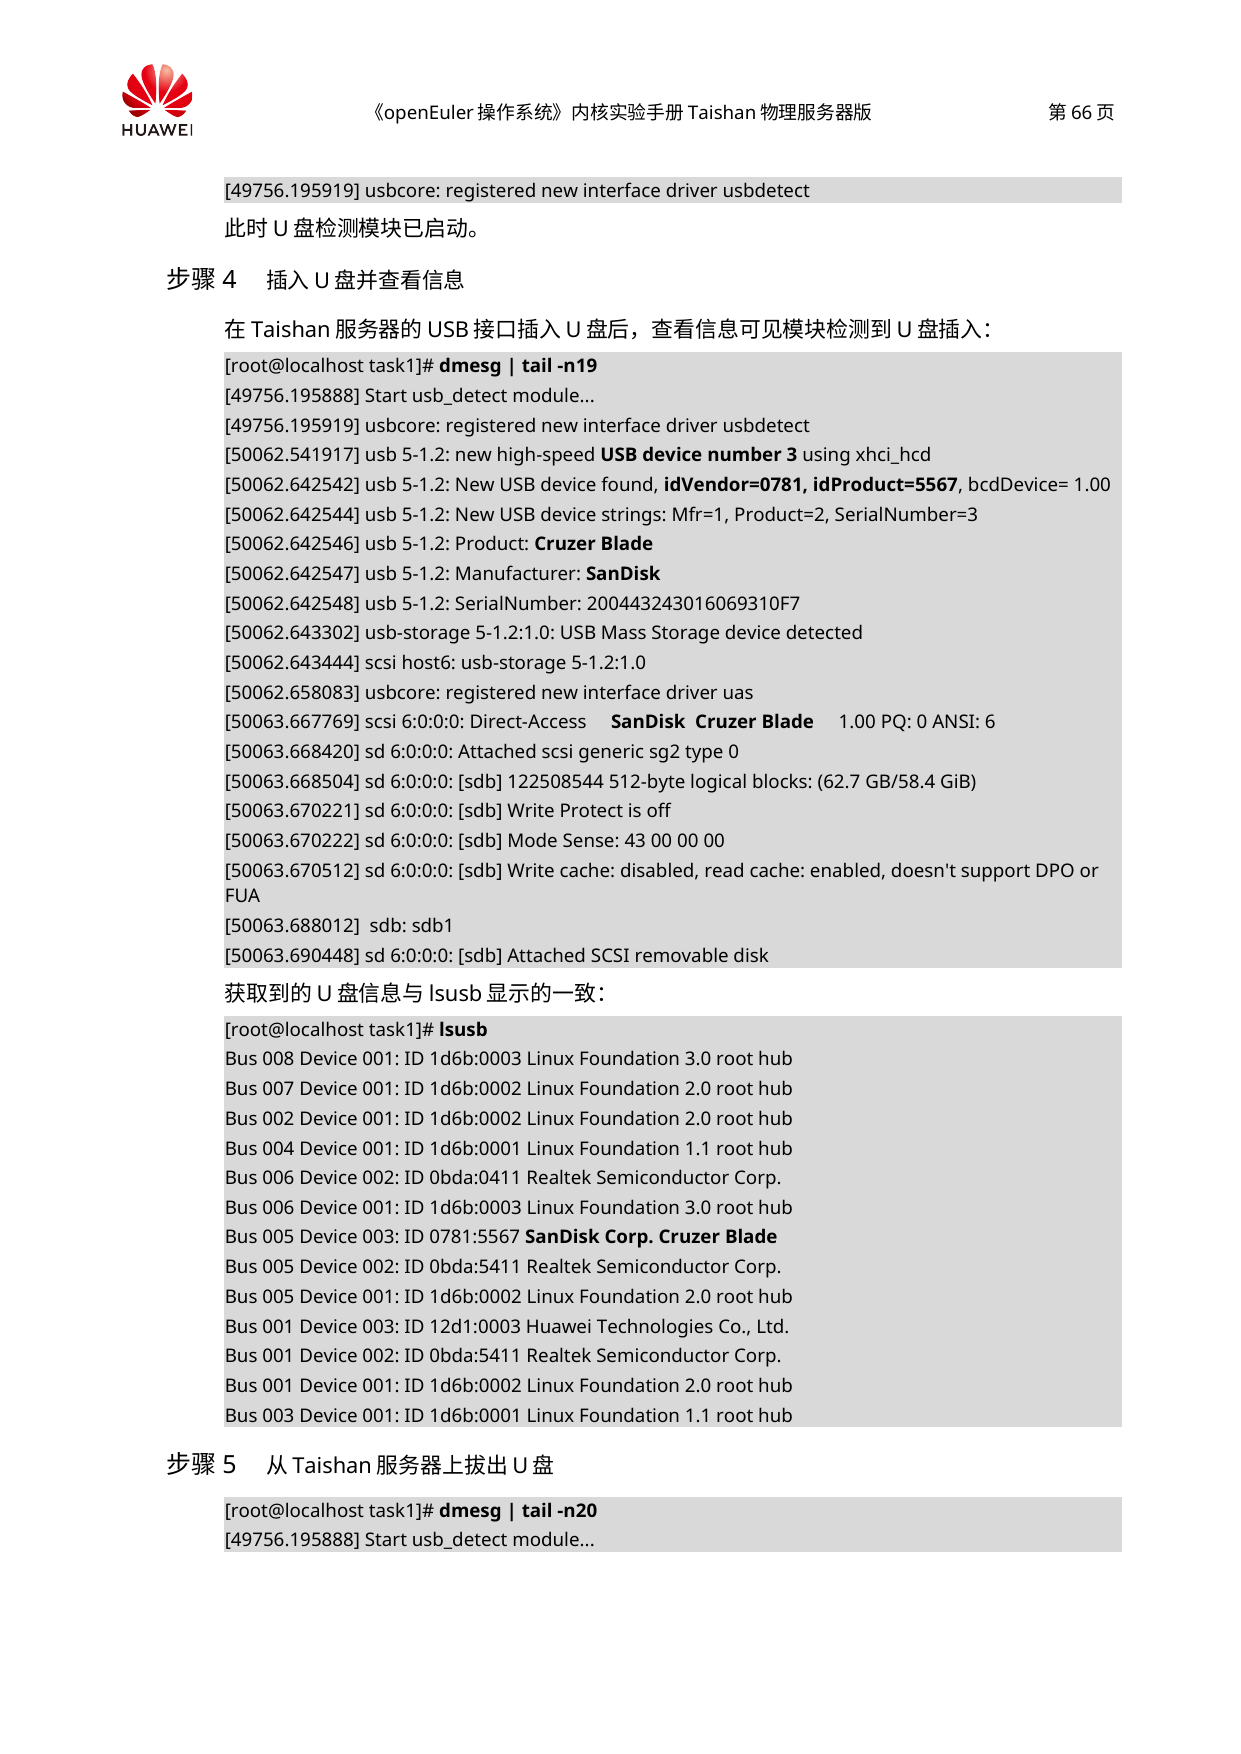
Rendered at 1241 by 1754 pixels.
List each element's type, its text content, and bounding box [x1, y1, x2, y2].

text Bus 001 Device 002: ID 0bda:5411 Realtek Semiconductor Corp. [224, 1343, 1122, 1368]
text Bus 006 Device 001: ID 1d6b:0003 Linux Foundation 3.0 root hub [224, 1194, 1122, 1220]
text [50062.642546] usb 5-1.2: Product: Cruzer Blade [224, 531, 1122, 556]
text [49756.195888] Start usb_detect module... [224, 382, 1122, 408]
text Bus 005 Device 003: ID 0781:5567 SanDisk Corp. Cruzer Blade [224, 1224, 1122, 1249]
text 此时U盘检测模块已启动。 [224, 211, 1122, 243]
text [50062.643302] usb-storage 5-1.2:1.0: USB Mass Storage device detected [224, 620, 1122, 645]
text [50063.670221] sd 6:0:0:0: [sdb] Write Protect is off [224, 798, 1122, 823]
text [50063.668420] sd 6:0:0:0: Attached scsi generic sg2 type 0 [224, 738, 1122, 764]
text Bus 006 Device 002: ID 0bda:0411 Realtek Semiconductor Corp. [224, 1164, 1122, 1190]
text Bus 004 Device 001: ID 1d6b:0001 Linux Foundation 1.1 root hub [224, 1135, 1122, 1160]
text [49756.195919] usbcore: registered new interface driver usbdetect [224, 177, 1122, 203]
text [root@localhost task1]# dmesg | tail -n19 [224, 352, 1122, 378]
text [50063.690448] sd 6:0:0:0: [sdb] Attached SCSI removable disk [224, 942, 1122, 968]
text [50062.658083] usbcore: registered new interface driver uas [224, 679, 1122, 704]
text 在Taishan服务器的USB接口插入U盘后，查看信息可见模块检测到U盘插入： [224, 312, 1122, 344]
text [50062.541917] usb 5-1.2: new high-speed USB device number 3 using xhci_hcd [224, 442, 1122, 467]
picture [122, 64, 193, 136]
text Bus 001 Device 003: ID 12d1:0003 Huawei Technologies Co., Ltd. [224, 1313, 1122, 1338]
text 获取到的U盘信息与lsusb显示的一致： [224, 976, 1122, 1008]
text Bus 001 Device 001: ID 1d6b:0002 Linux Foundation 2.0 root hub [224, 1372, 1122, 1398]
text Bus 002 Device 001: ID 1d6b:0002 Linux Foundation 2.0 root hub [224, 1105, 1122, 1131]
text [50063.670222] sd 6:0:0:0: [sdb] Mode Sense: 43 00 00 00 [224, 827, 1122, 853]
text [50062.643444] scsi host6: usb-storage 5-1.2:1.0 [224, 649, 1122, 675]
text [root@localhost task1]# lsusb [224, 1016, 1122, 1042]
text [49756.195919] usbcore: registered new interface driver usbdetect [224, 412, 1122, 437]
text [49756.195888] Start usb_detect module... [224, 1527, 1122, 1552]
text Bus 005 Device 001: ID 1d6b:0002 Linux Foundation 2.0 root hub [224, 1283, 1122, 1309]
text [50063.667769] scsi 6:0:0:0: Direct-Access SanDisk Cruzer Blade 1.00 PQ: 0 ANSI: 6 [224, 709, 1122, 734]
text Bus 003 Device 001: ID 1d6b:0001 Linux Foundation 1.1 root hub [224, 1402, 1122, 1427]
text Bus 007 Device 001: ID 1d6b:0002 Linux Foundation 2.0 root hub [224, 1075, 1122, 1101]
text [50062.642542] usb 5-1.2: New USB device found, idVendor=0781, idProduct=5567, bcdDevice= 1.00 [224, 471, 1122, 497]
text [50063.668504] sd 6:0:0:0: [sdb] 122508544 512-byte logical blocks: (62.7 GB/58.4 GiB) [224, 768, 1122, 794]
text Bus 008 Device 001: ID 1d6b:0003 Linux Foundation 3.0 root hub [224, 1046, 1122, 1071]
text [50062.642544] usb 5-1.2: New USB device strings: Mfr=1, Product=2, SerialNumber=3 [224, 501, 1122, 526]
text 插入U盘并查看信息 [236, 259, 1122, 296]
text [50062.642547] usb 5-1.2: Manufacturer: SanDisk [224, 560, 1122, 586]
text 从Taishan服务器上拔出U盘 [236, 1444, 1122, 1480]
text [root@localhost task1]# dmesg | tail -n20 [224, 1497, 1122, 1523]
text [50062.642548] usb 5-1.2: SerialNumber: 200443243016069310F7 [224, 590, 1122, 616]
text [50063.688012] sdb: sdb1 [224, 912, 1122, 938]
text [50063.670512] sd 6:0:0:0: [sdb] Write cache: disabled, read cache: enabled, doesn't support DPO or FUA [224, 857, 1122, 908]
text Bus 005 Device 002: ID 0bda:5411 Realtek Semiconductor Corp. [224, 1253, 1122, 1279]
